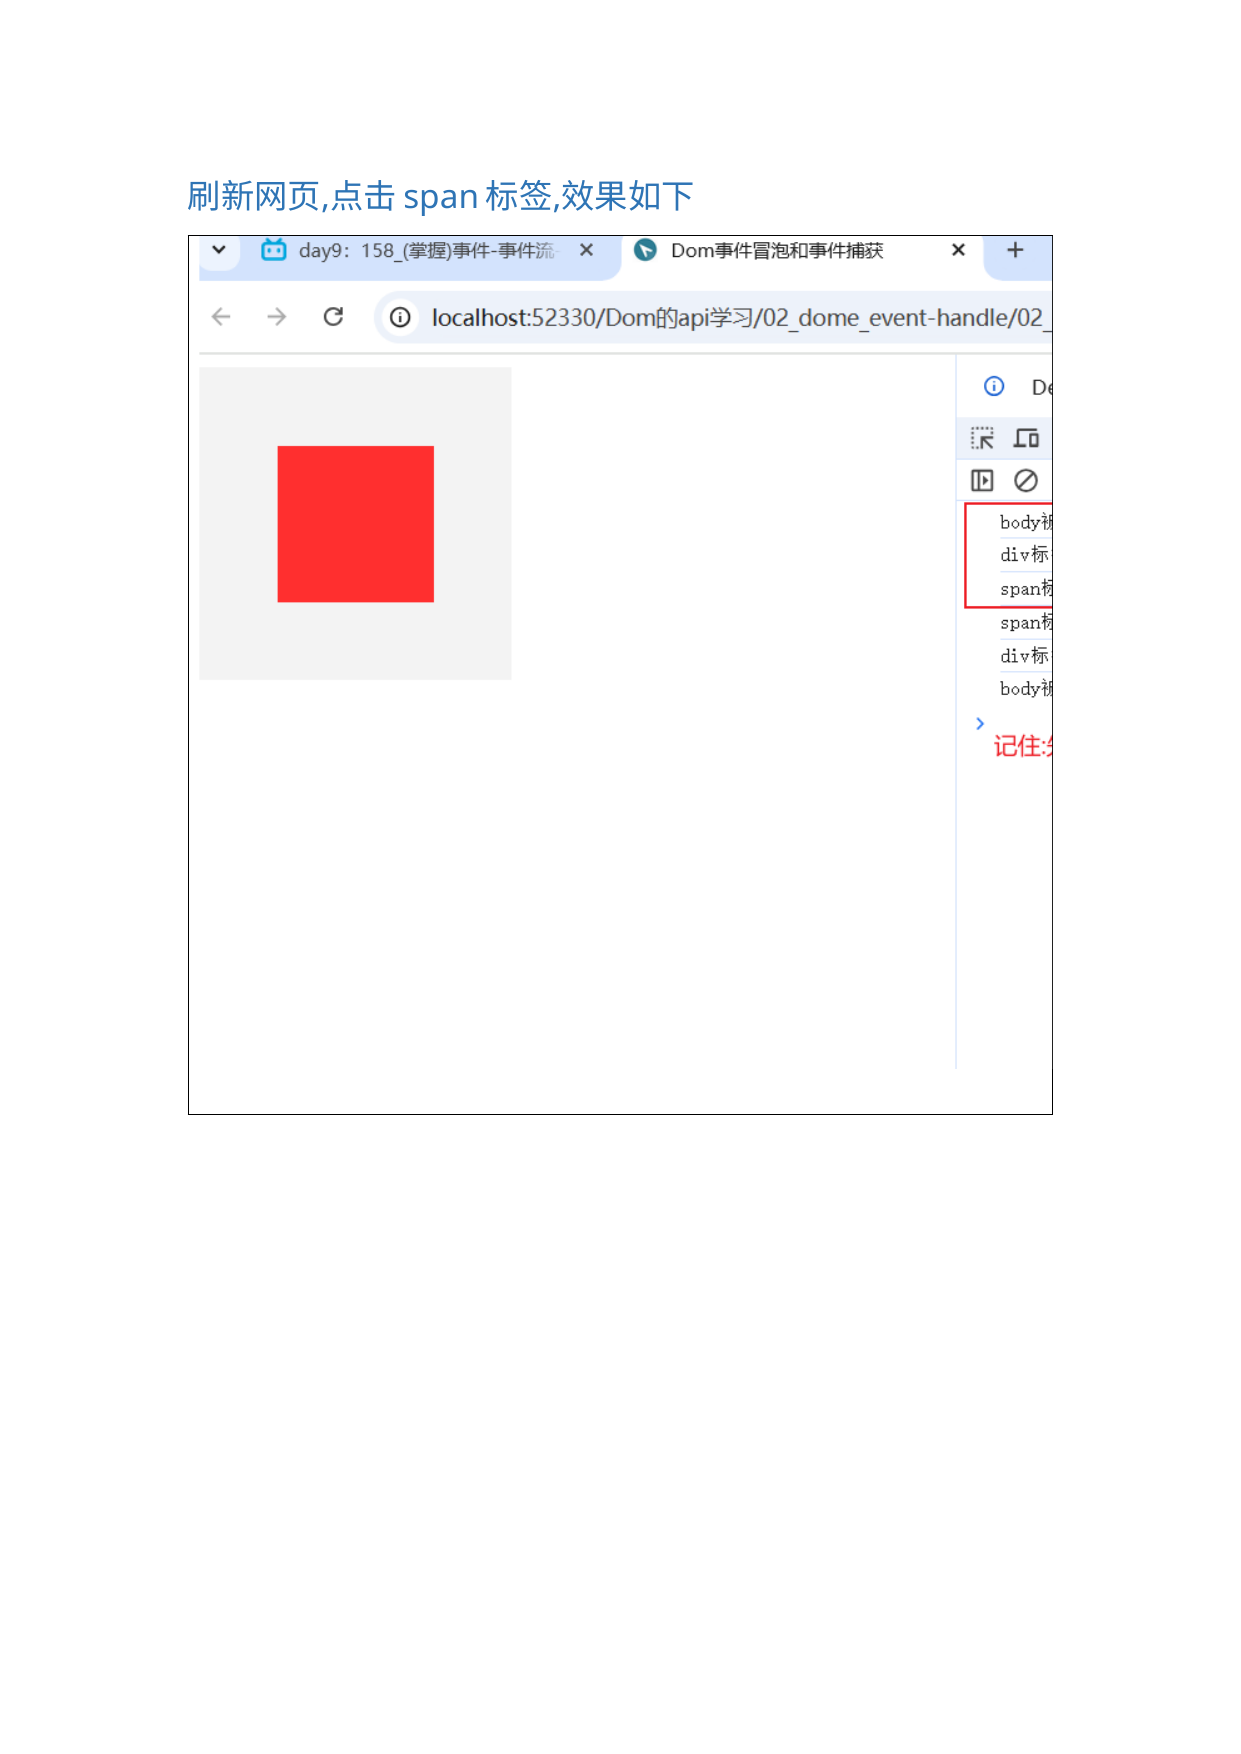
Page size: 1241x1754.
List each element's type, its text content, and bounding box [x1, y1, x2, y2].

picture [199, 236, 1053, 1069]
subtitle 刷新网页,点击span标签,效果如下 [187, 162, 1053, 227]
table_header [189, 236, 1052, 1114]
